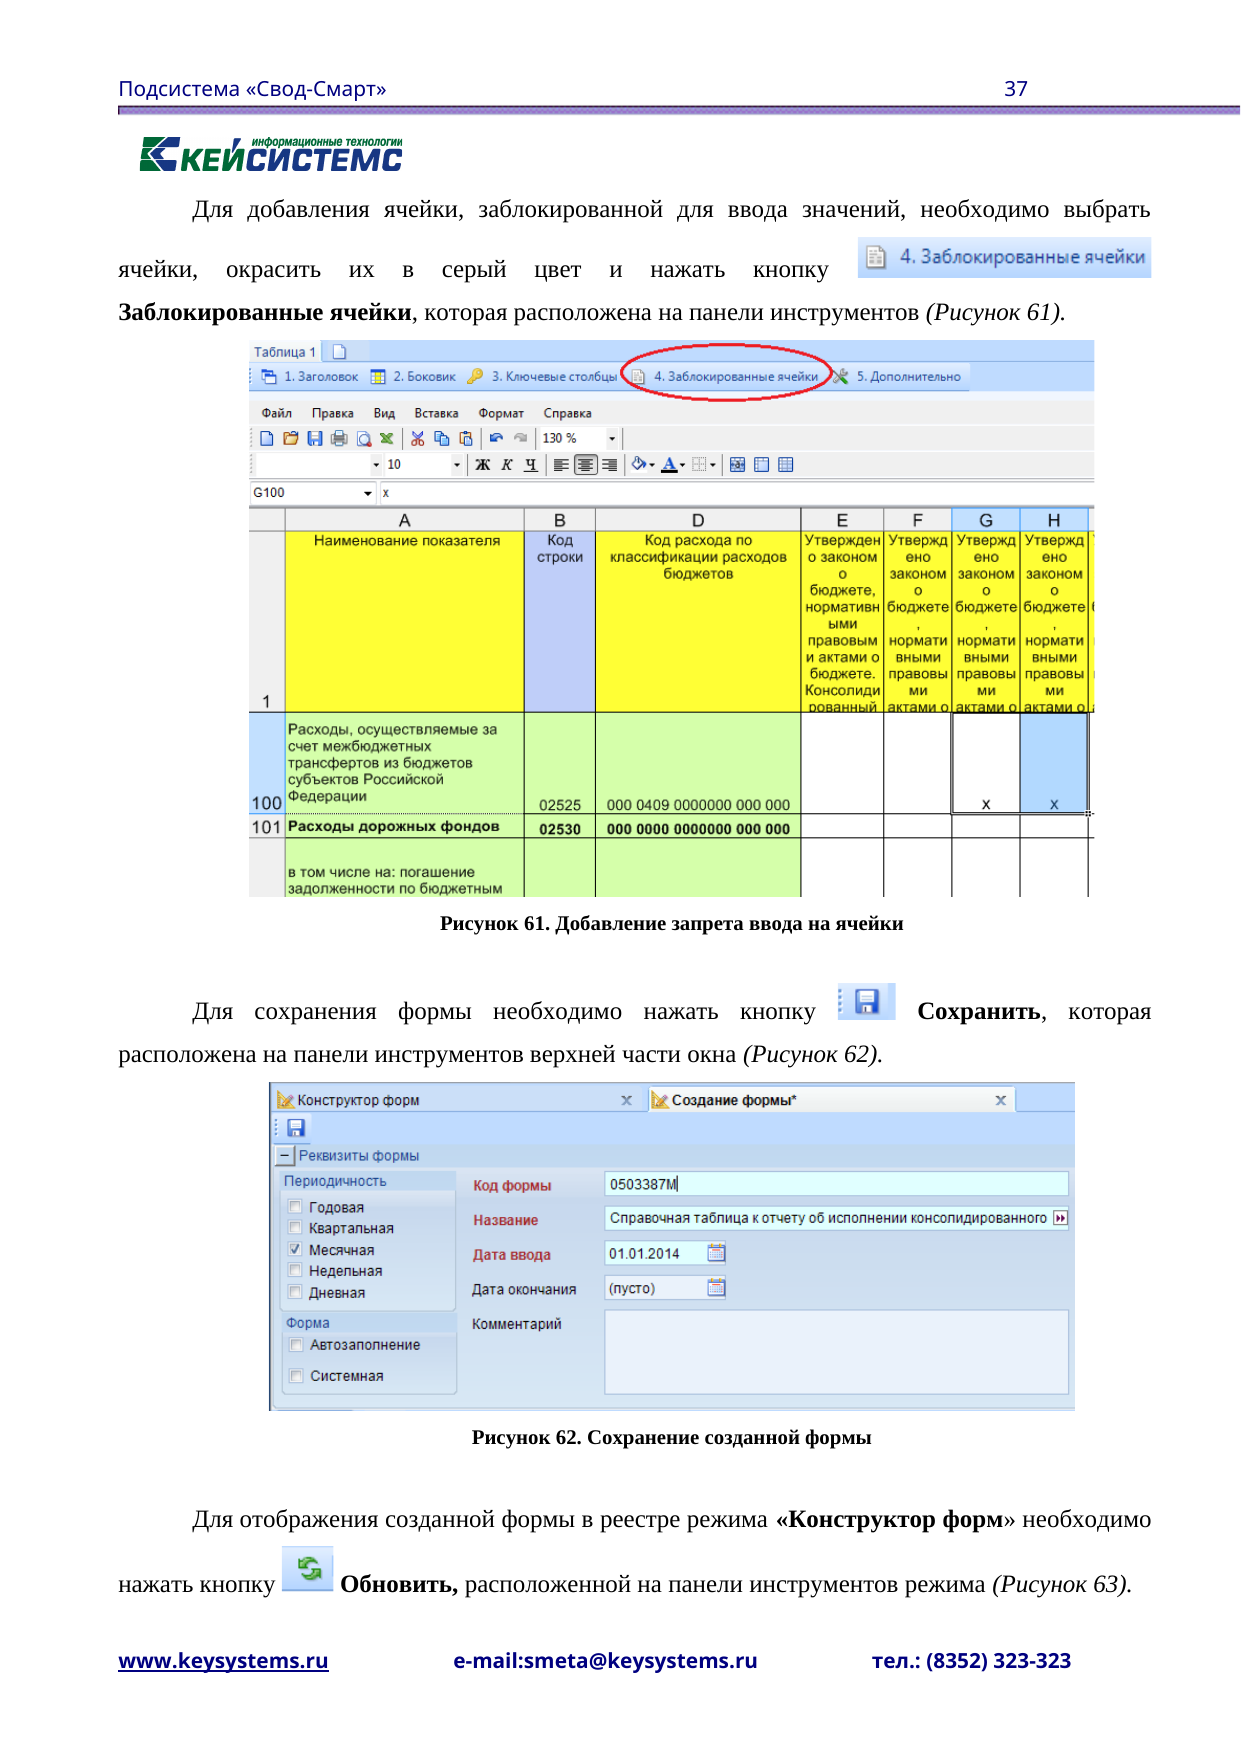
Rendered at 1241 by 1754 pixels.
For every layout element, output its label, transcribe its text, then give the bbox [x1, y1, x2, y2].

picture [837, 983, 896, 1020]
text Рисунок 62. Сохранение созданной формы [118, 1424, 1152, 1449]
picture [139, 137, 403, 171]
text Для добавления ячейки, заблокированной для ввода значений, необходимо выбрать ячейки, окрасить их в серый цвет и нажать кнопку Заблокированные ячейки, которая расположена на панели инструментов (Рисунок 61). [118, 194, 1152, 326]
text Для отображения созданной формы в реестре режима «Конструктор форм» необходимо нажать кнопку Обновить, расположенной на панели инструментов режима (Рисунок 63). [118, 1504, 1152, 1598]
picture [268, 1082, 1075, 1411]
text Рисунок 61. Добавление запрета ввода на ячейки [118, 911, 1152, 935]
picture [249, 340, 1095, 897]
text Для сохранения формы необходимо нажать кнопку Сохранить, которая расположена на панели инструментов верхней части окна (Рисунок 62). [118, 983, 1152, 1068]
picture [281, 1546, 334, 1593]
picture [118, 102, 1241, 121]
picture [857, 237, 1152, 278]
